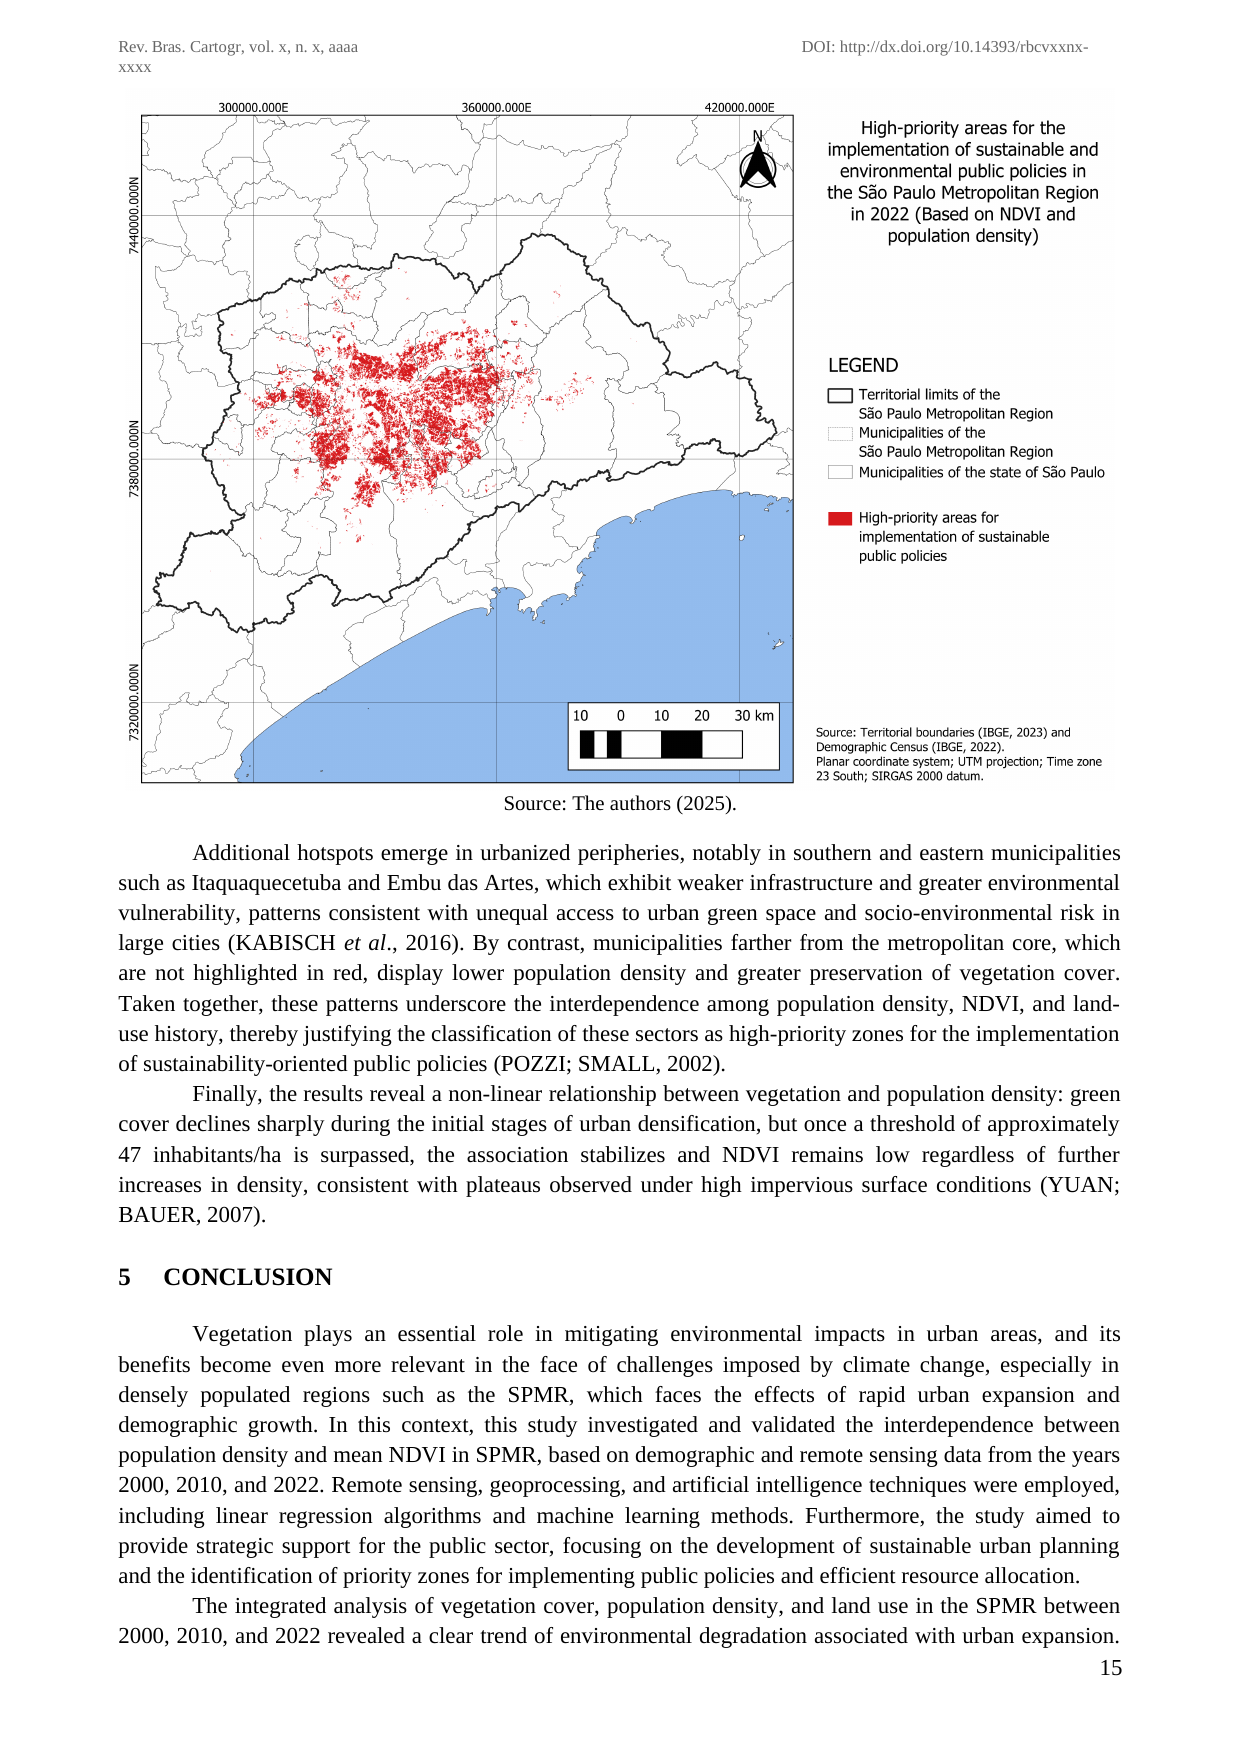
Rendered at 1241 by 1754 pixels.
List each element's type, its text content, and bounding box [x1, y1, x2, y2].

text Source: The authors (2025). [118, 791, 1122, 814]
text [118, 1592, 1122, 1649]
subtitle CONCLUSION [118, 1262, 1122, 1290]
picture [125, 88, 1116, 791]
text Finally, the results reveal a non-linear relationship between vegetation and population density: green cover declines sharply during the initial stages of urban densification, but once a threshold of approximately 47 inhabitants/ha is surpassed, the association stabilizes and NDVI remains low regardless of further increases in density, consistent with plateaus observed under high impervious surface conditions (YUAN; BAUER, 2007). [118, 1080, 1122, 1227]
text Vegetation plays an essential role in mitigating environmental impacts in urban areas, and its benefits become even more relevant in the face of challenges imposed by climate change, especially in densely populated regions such as the SPMR, which faces the effects of rapid urban expansion and demographic growth. In this context, this study investigated and validated the interdependence between population density and mean NDVI in SPMR, based on demographic and remote sensing data from the years 2000, 2010, and 2022. Remote sensing, geoprocessing, and artificial intelligence techniques were employed, including linear regression algorithms and machine learning methods. Furthermore, the study aimed to provide strategic support for the public sector, focusing on the development of sustainable urban planning and the identification of priority zones for implementing public policies and efficient resource allocation. [118, 1321, 1122, 1588]
text Additional hotspots emerge in urbanized peripheries, notably in southern and eastern municipalities such as Itaquaquecetuba and Embu das Artes, which exhibit weaker infrastructure and greater environmental vulnerability, patterns consistent with unequal access to urban green space and socio-environmental risk in large cities (KABISCH et al., 2016). By contrast, municipalities farther from the metropolitan core, which are not highlighted in red, display lower population density and greater preservation of vegetation cover. Taken together, these patterns underscore the interdependence among population density, NDVI, and land-use history, thereby justifying the classification of these sectors as high-priority zones for the implementation of sustainability-oriented public policies (POZZI; SMALL, 2002). [118, 839, 1122, 1076]
